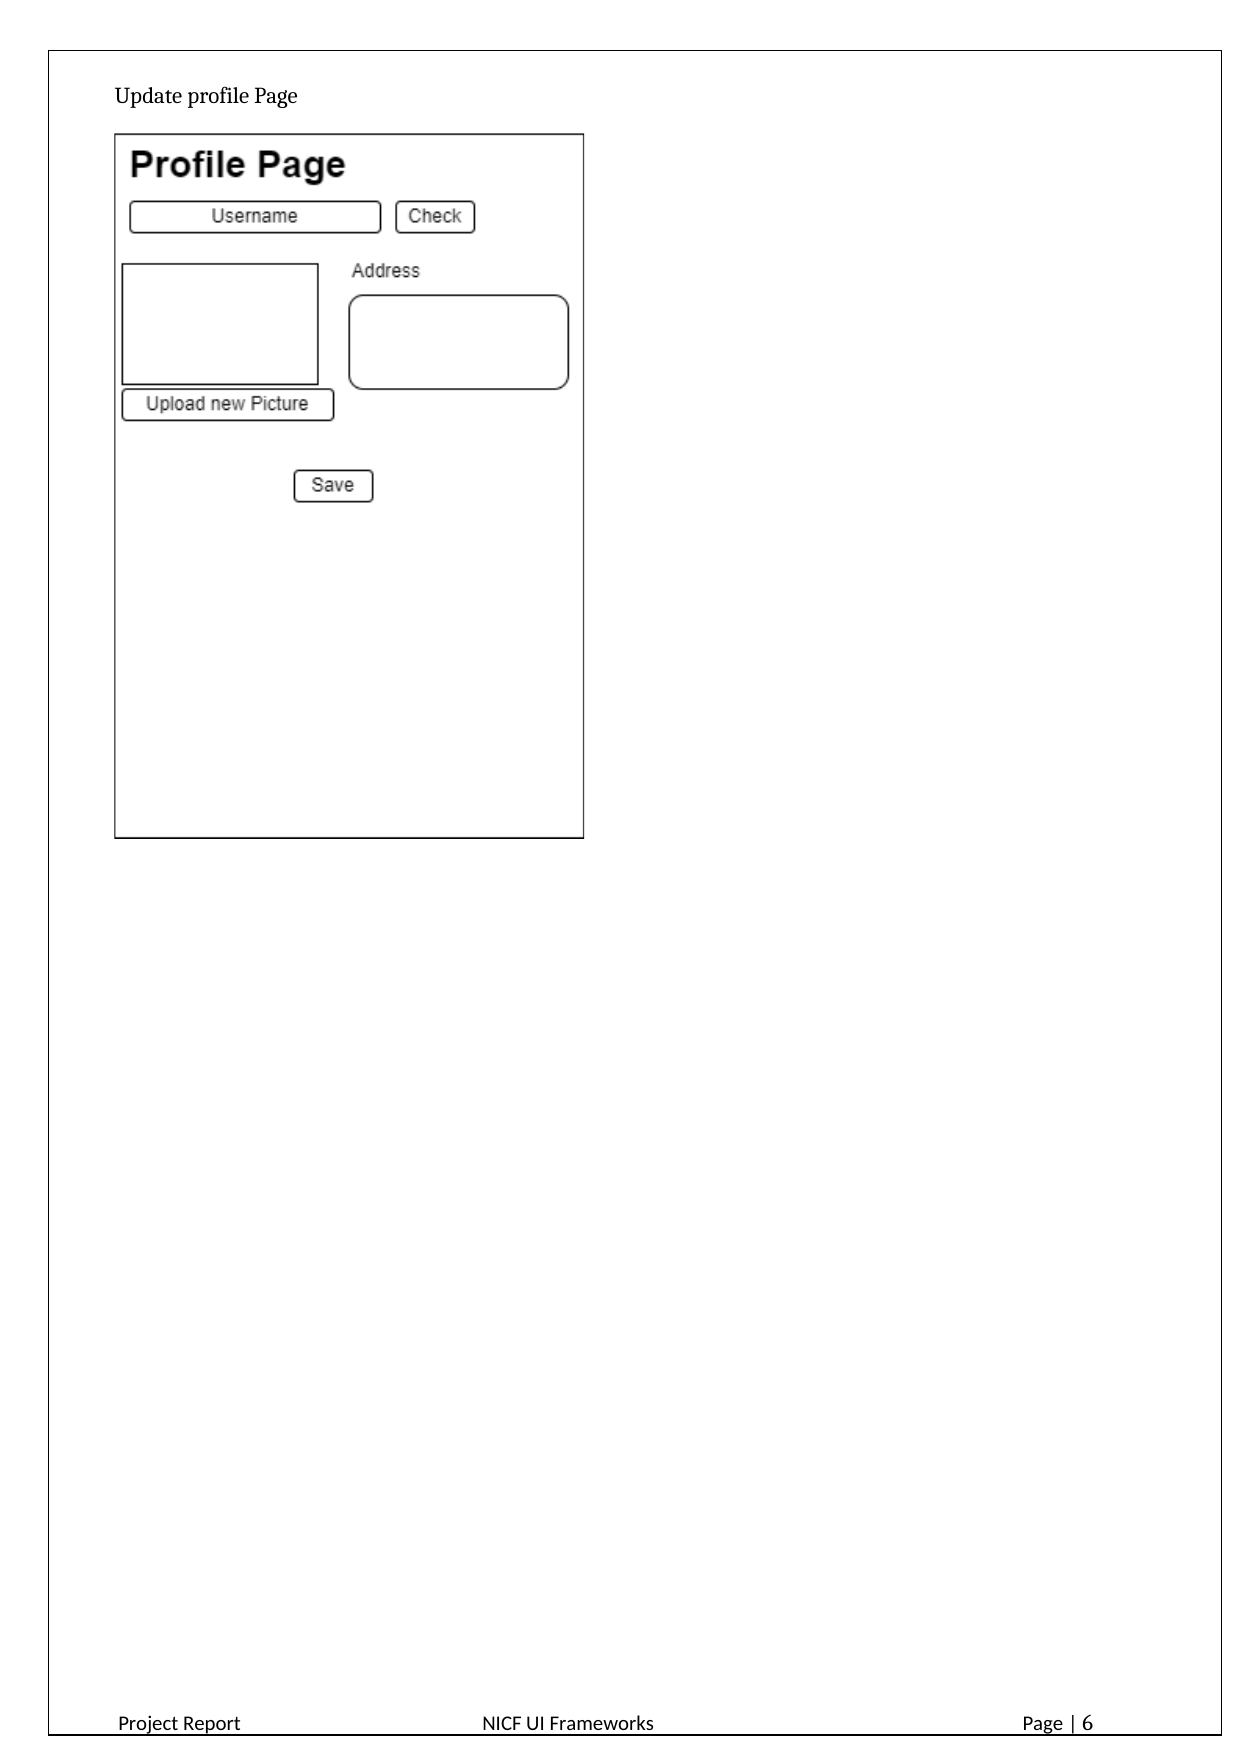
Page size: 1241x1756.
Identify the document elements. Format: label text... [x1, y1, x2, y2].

picture [114, 118, 585, 839]
list Update profile Page [114, 83, 1221, 110]
